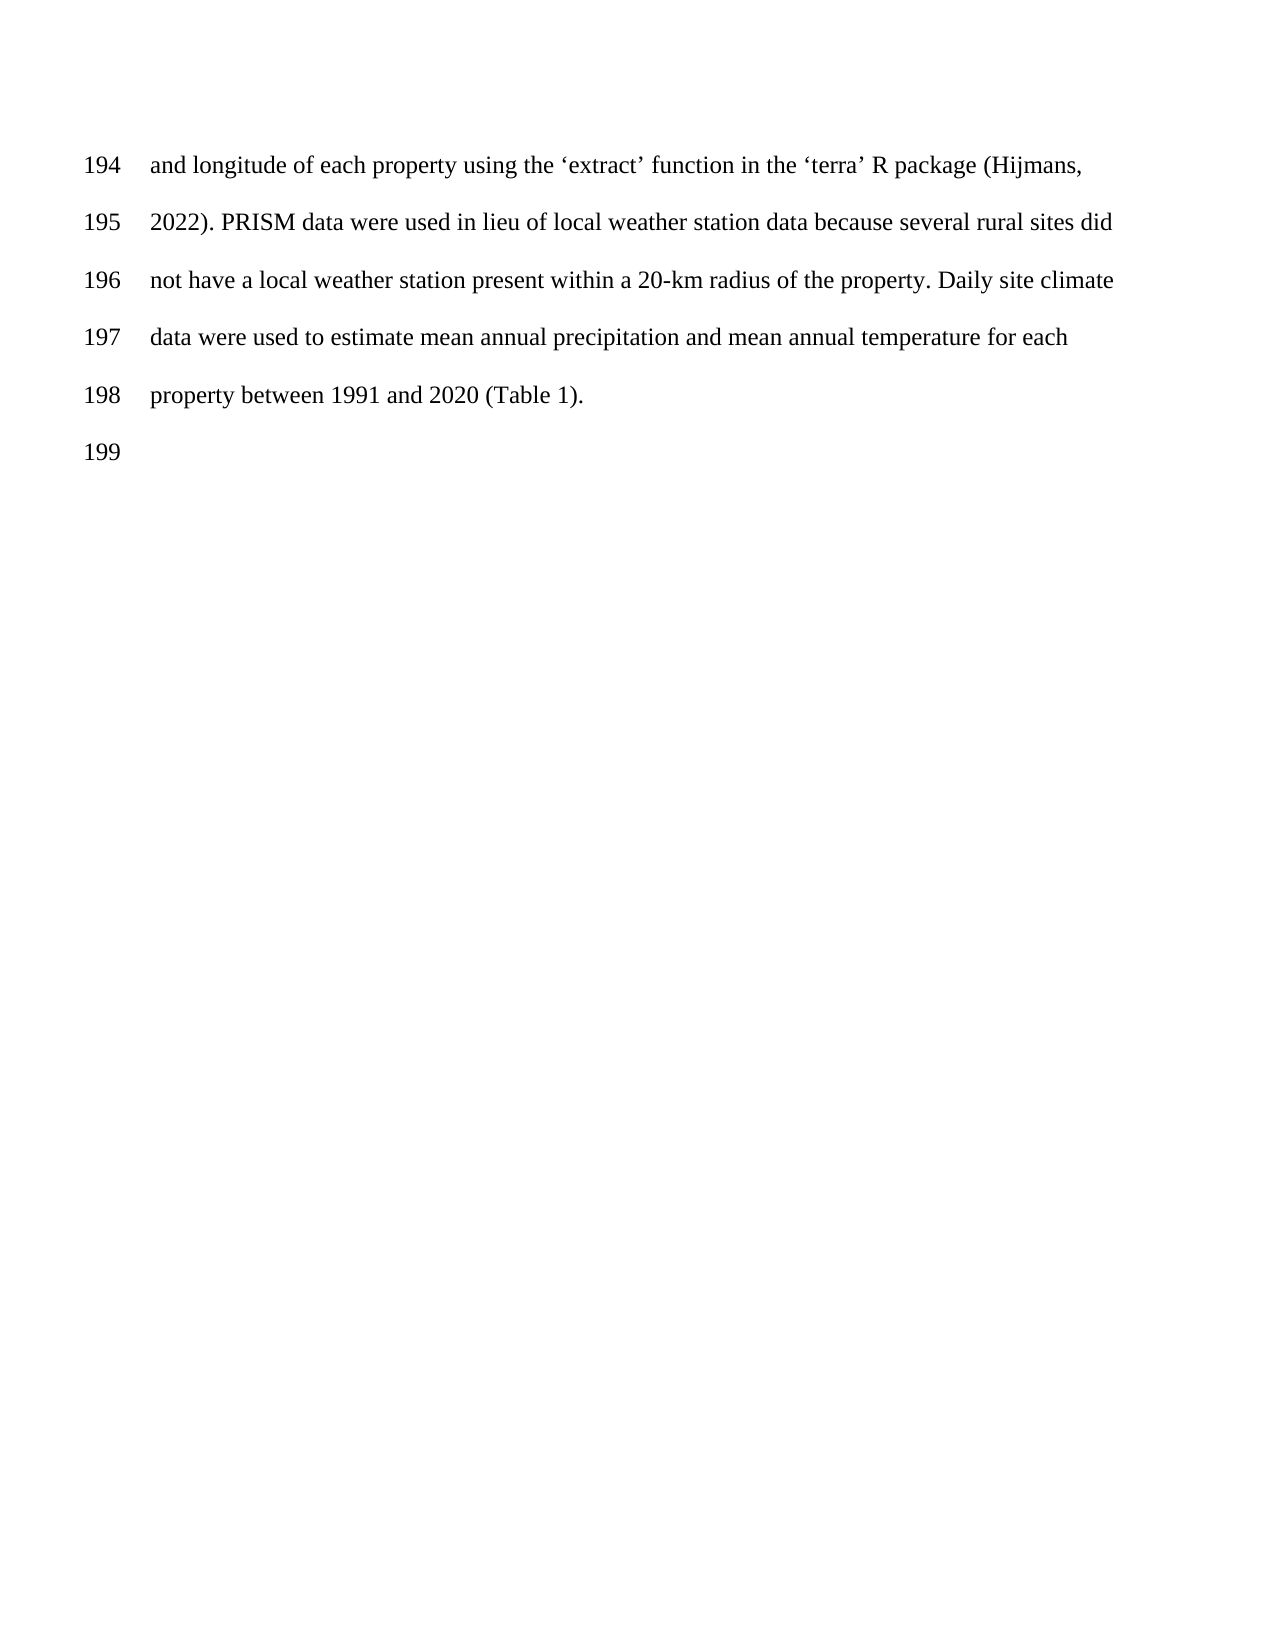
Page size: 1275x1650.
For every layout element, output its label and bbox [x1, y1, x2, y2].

text [150, 150, 1125, 409]
